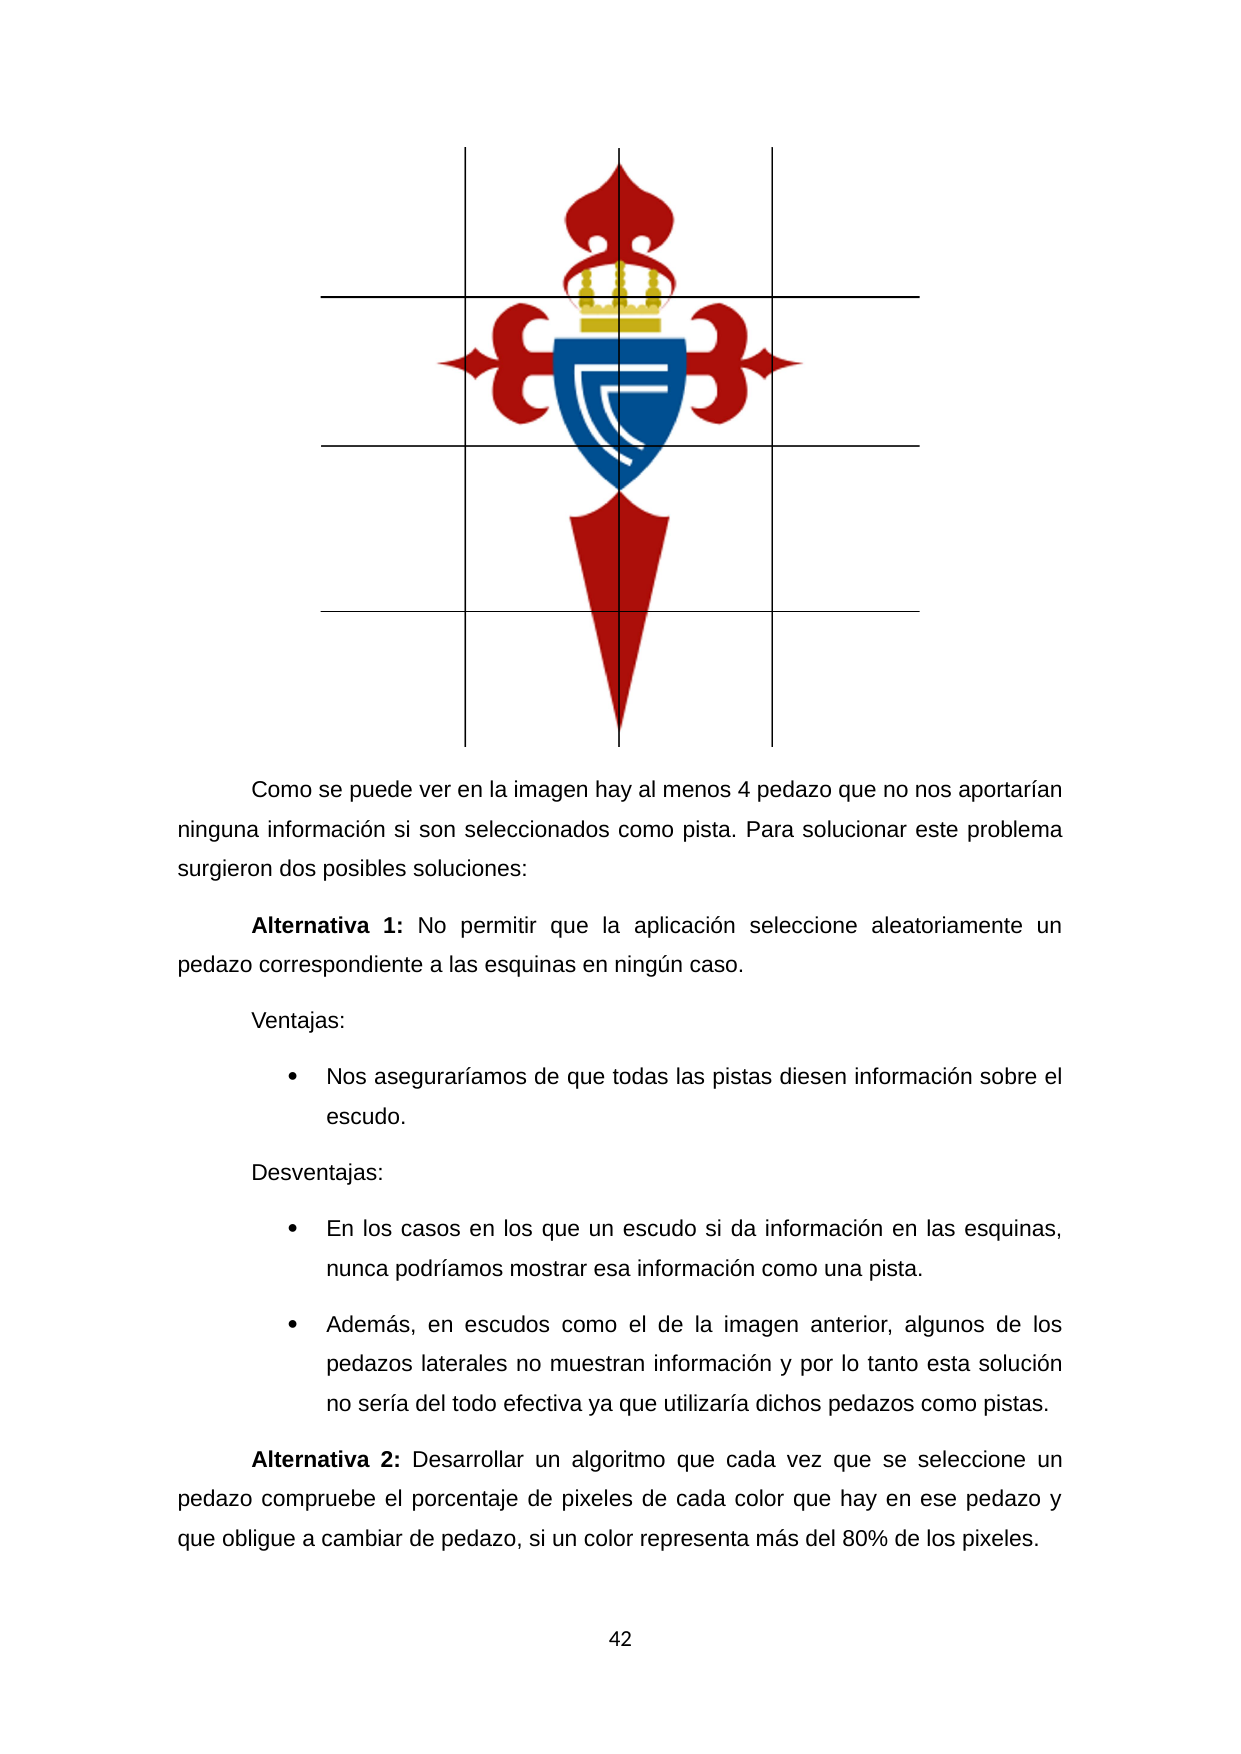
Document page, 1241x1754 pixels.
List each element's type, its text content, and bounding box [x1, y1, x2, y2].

text Alternativa 1: No permitir que la aplicación seleccione aleatoriamente un pedazo correspondiente a las esquinas en ningún caso. [177, 912, 1063, 977]
text Como se puede ver en la imagen hay al menos 4 pedazo que no nos aportarían ninguna información si son seleccionados como pista. Para solucionar este problema surgieron dos posibles soluciones: [177, 776, 1063, 882]
list En los casos en los que un escudo si da información en las esquinas, nunca podríamos mostrar esa información como una pista. [288, 1215, 1063, 1281]
picture [320, 147, 920, 747]
text Desventajas: [177, 1159, 1063, 1185]
text Ventajas: [177, 1007, 1063, 1033]
list Además, en escudos como el de la imagen anterior, algunos de los pedazos laterales no muestran información y por lo tanto esta solución no sería del todo efectiva ya que utilizaría dichos pedazos como pistas. [288, 1311, 1063, 1416]
list Nos aseguraríamos de que todas las pistas diesen información sobre el escudo. [288, 1063, 1063, 1129]
text Alternativa 2: Desarrollar un algoritmo que cada vez que se seleccione un pedazo compruebe el porcentaje de pixeles de cada color que hay en ese pedazo y que obligue a cambiar de pedazo, si un color representa más del 80% de los pixeles. [177, 1446, 1063, 1551]
